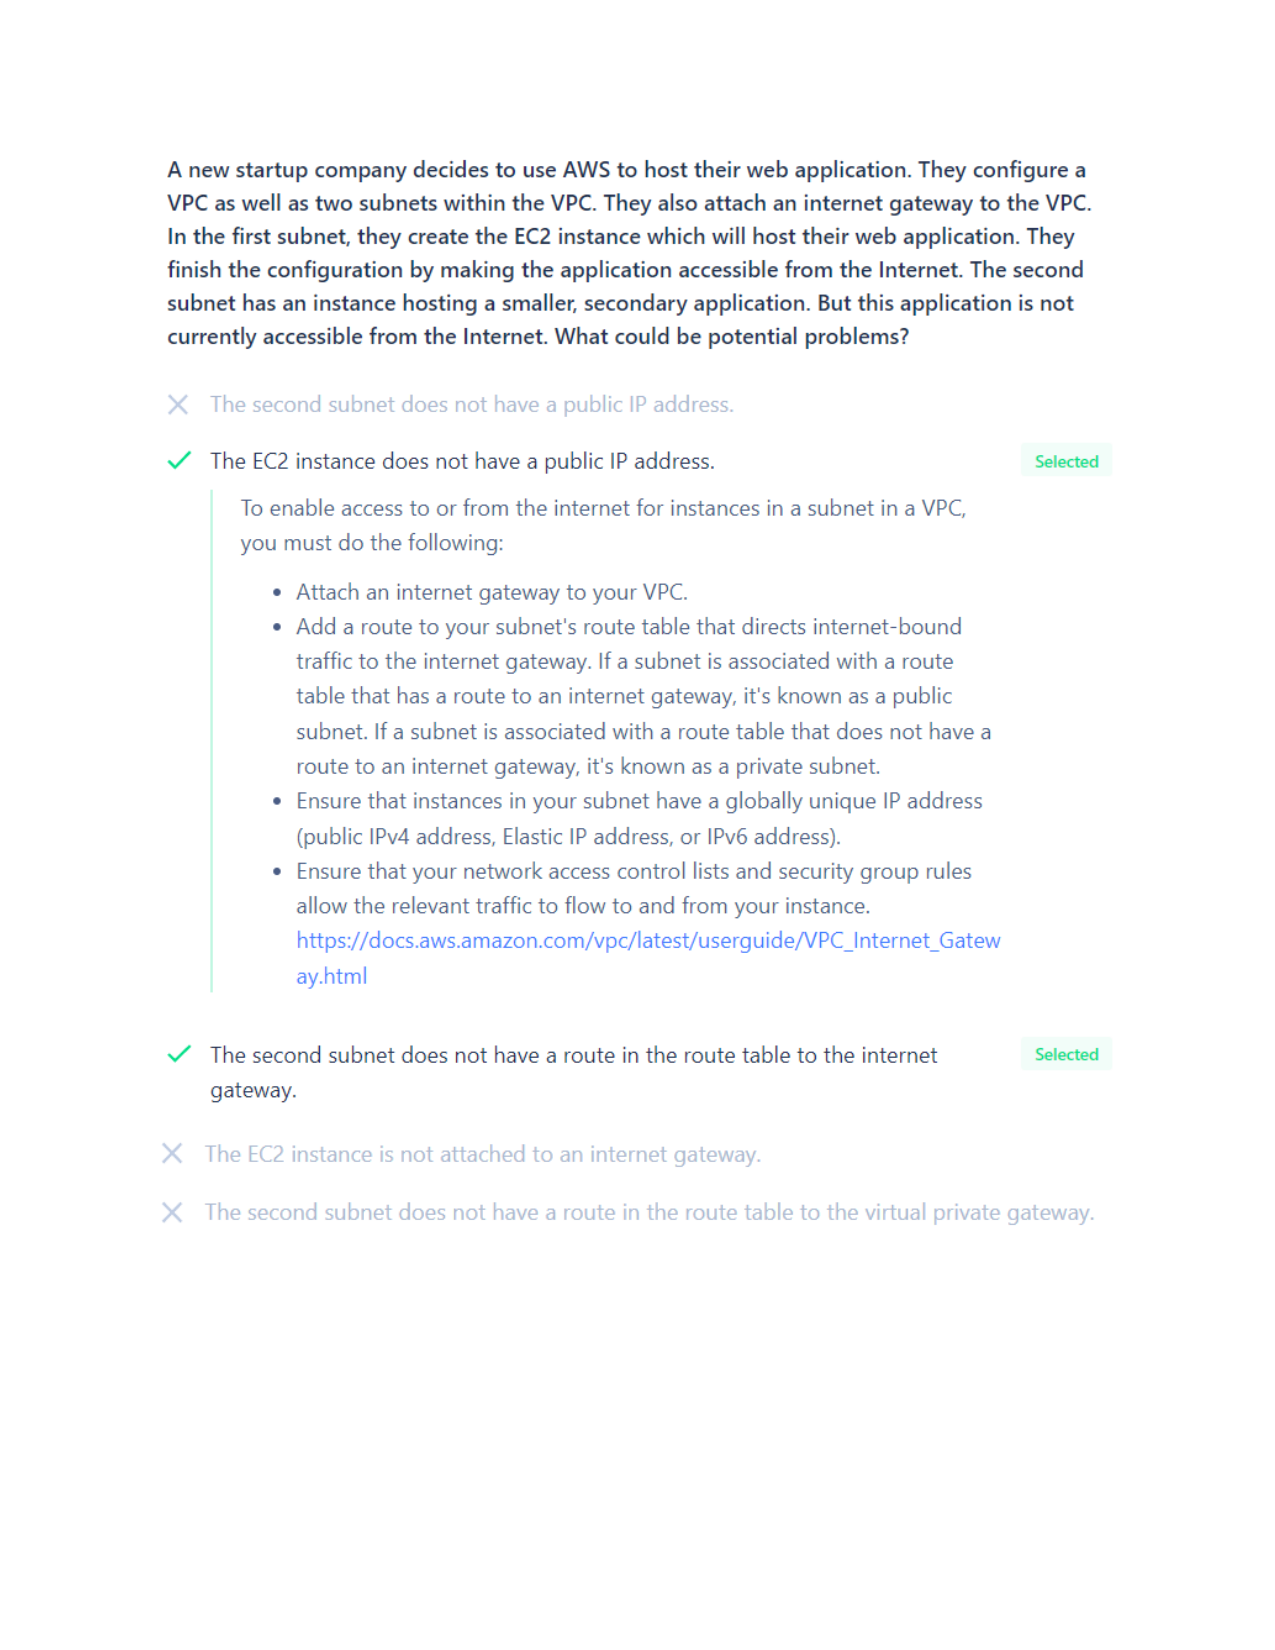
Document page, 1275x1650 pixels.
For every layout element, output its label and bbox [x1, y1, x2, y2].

picture [150, 150, 1125, 1116]
picture [150, 1133, 1125, 1244]
